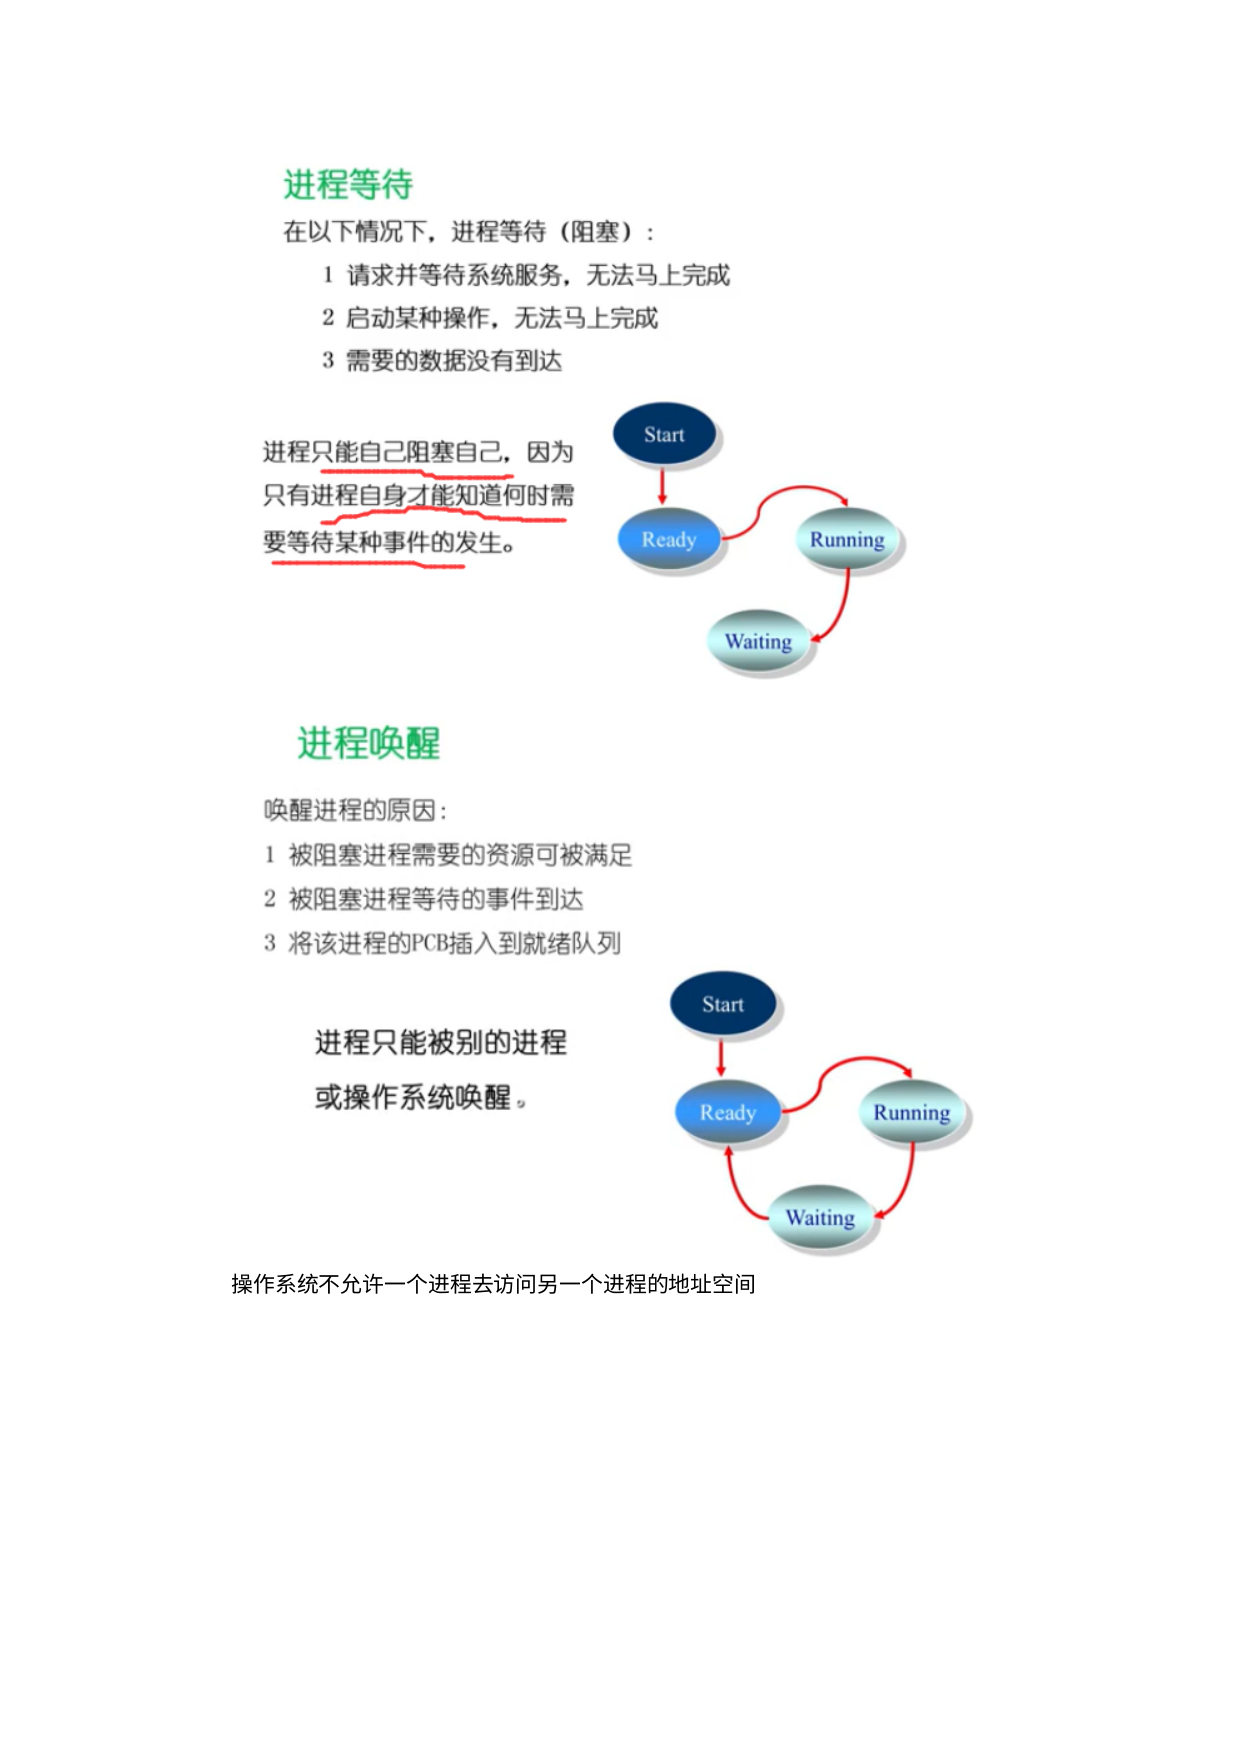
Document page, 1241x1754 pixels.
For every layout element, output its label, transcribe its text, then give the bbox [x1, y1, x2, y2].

list 操作系统不允许一个进程去访问另一个进程的地址空间 [231, 1267, 1053, 1299]
picture [231, 714, 982, 1259]
picture [231, 162, 934, 682]
